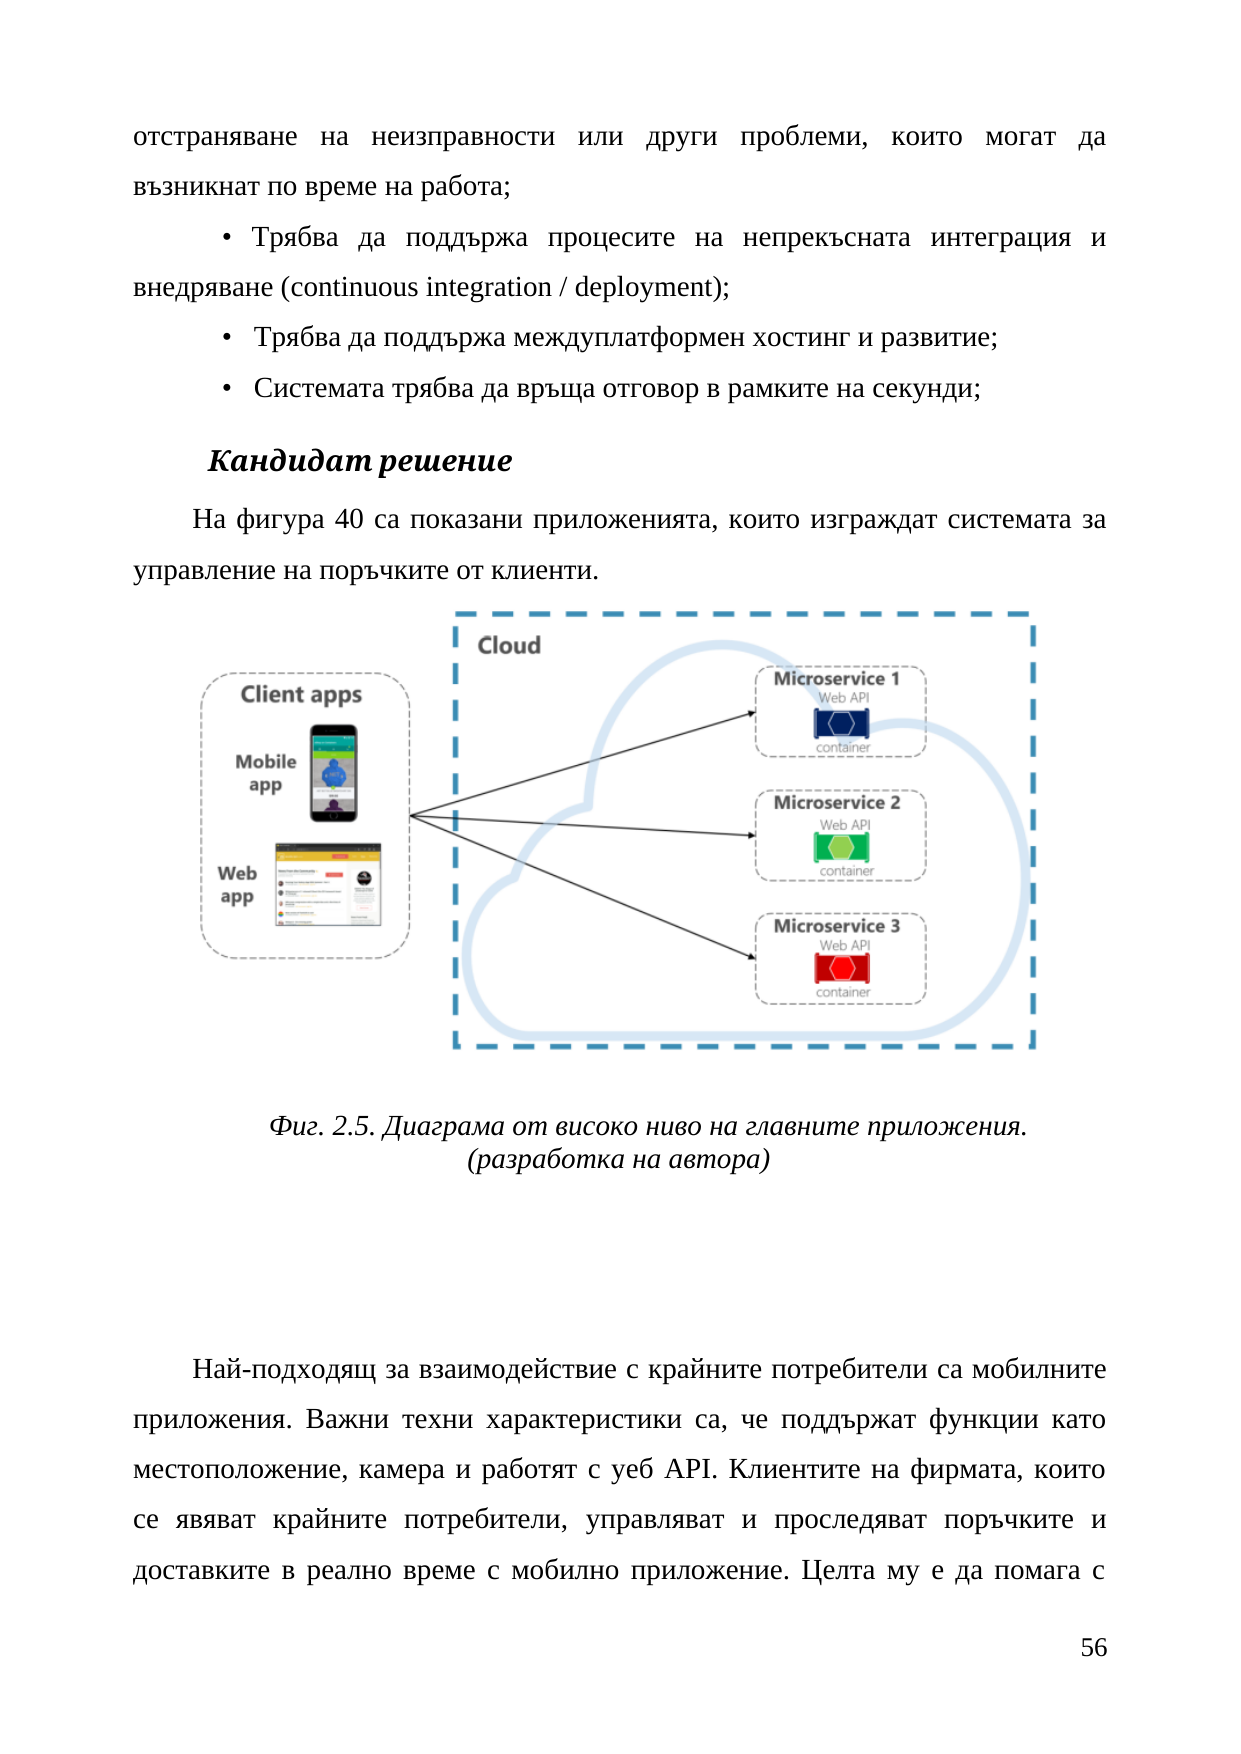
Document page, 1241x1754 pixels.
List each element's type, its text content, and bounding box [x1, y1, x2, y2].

text • Трябва да поддържа процесите на непрекъсната интеграция и внедряване (continuous integration / deployment); [133, 219, 1107, 303]
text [133, 118, 1107, 202]
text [133, 1351, 1107, 1586]
title Фиг. 2.5. Диаграма от високо ниво на главните приложения. (разработка на автора) [133, 1108, 1107, 1175]
text • Трябва да поддържа междуплатформен хостинг и развитие; [133, 319, 1107, 353]
text На фигура 40 са показани приложенията, които изграждат системата за управление на поръчките от клиенти. [133, 502, 1107, 585]
text • Системата трябва да връща отговор в рамките на секунди; [133, 370, 1107, 403]
picture [192, 602, 1052, 1066]
subtitle Кандидат решение [133, 445, 1107, 478]
